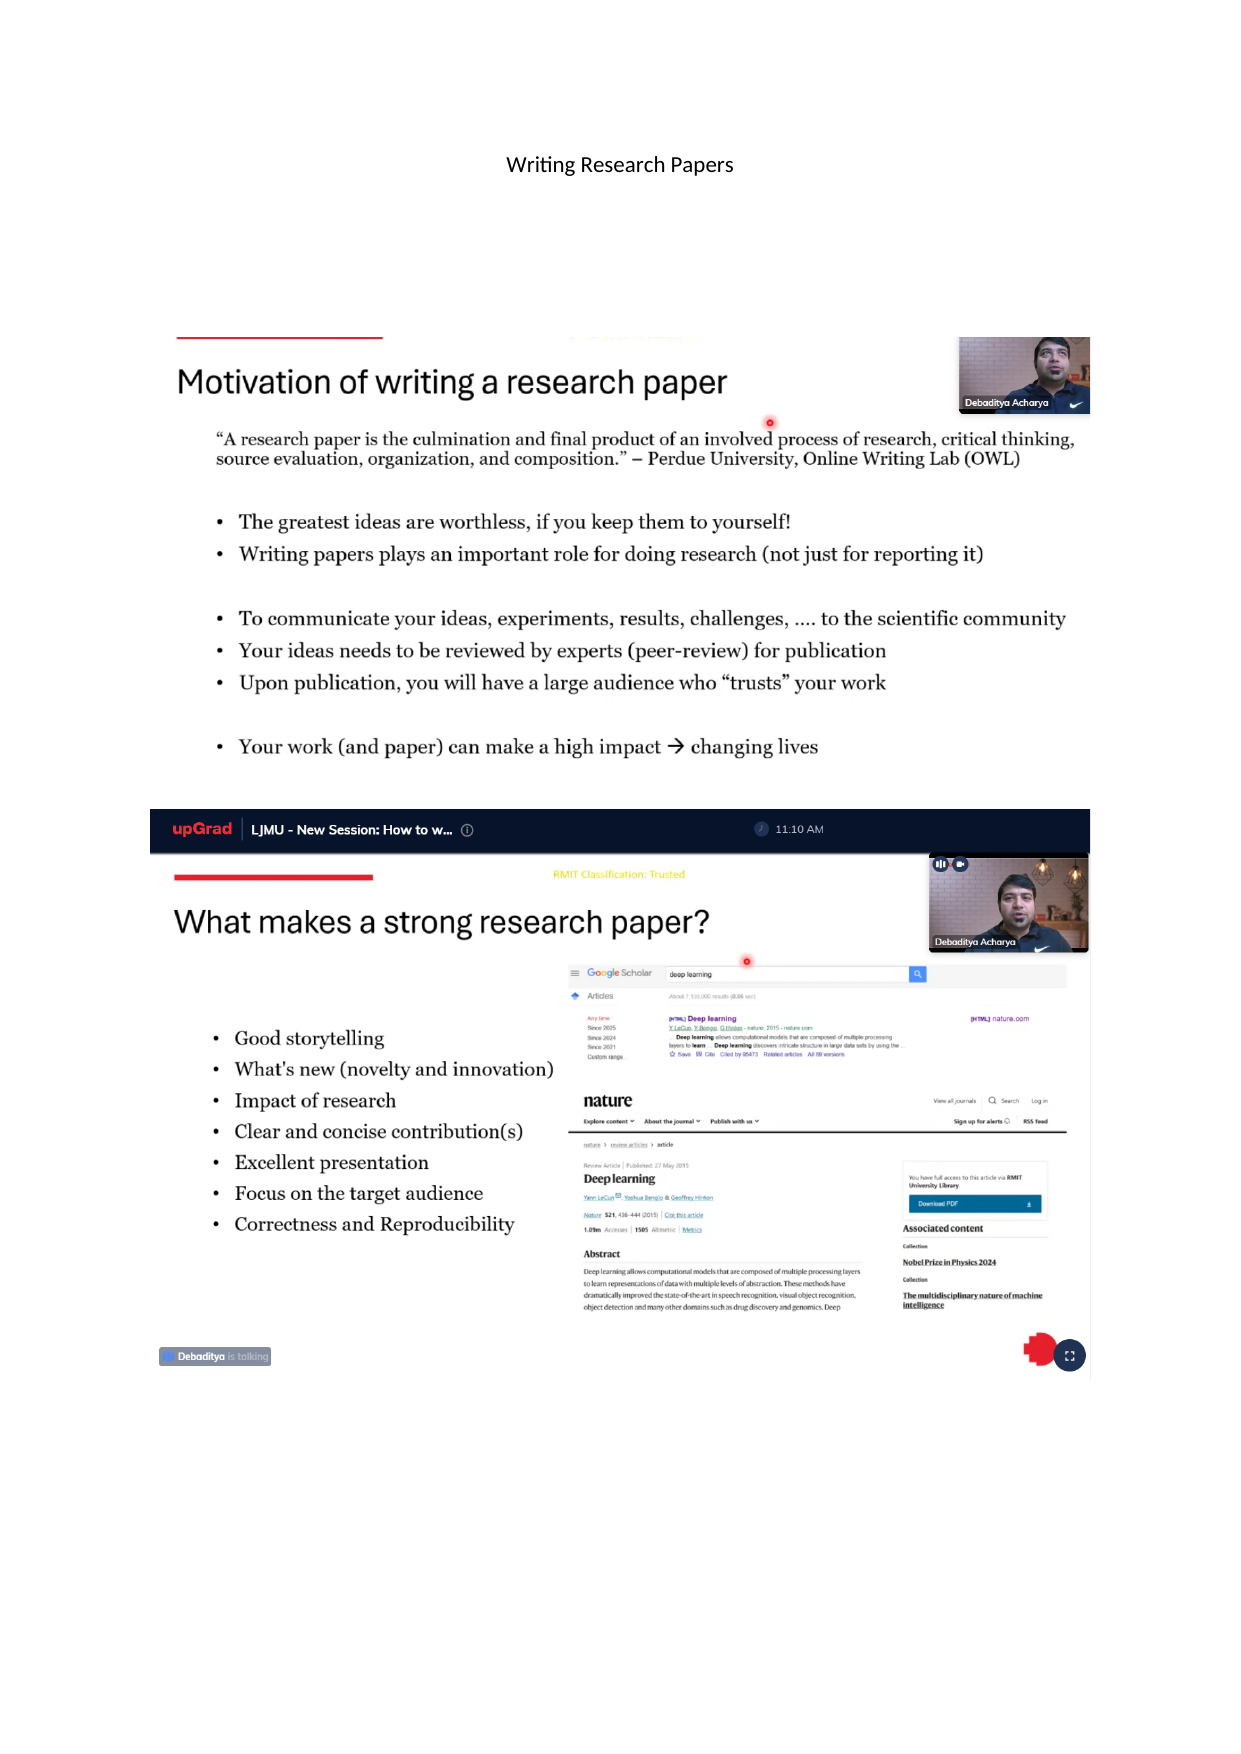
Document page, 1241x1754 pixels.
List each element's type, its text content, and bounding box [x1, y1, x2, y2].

text Writing Research Papers [150, 150, 1090, 178]
picture [150, 337, 1091, 791]
picture [150, 809, 1091, 1380]
